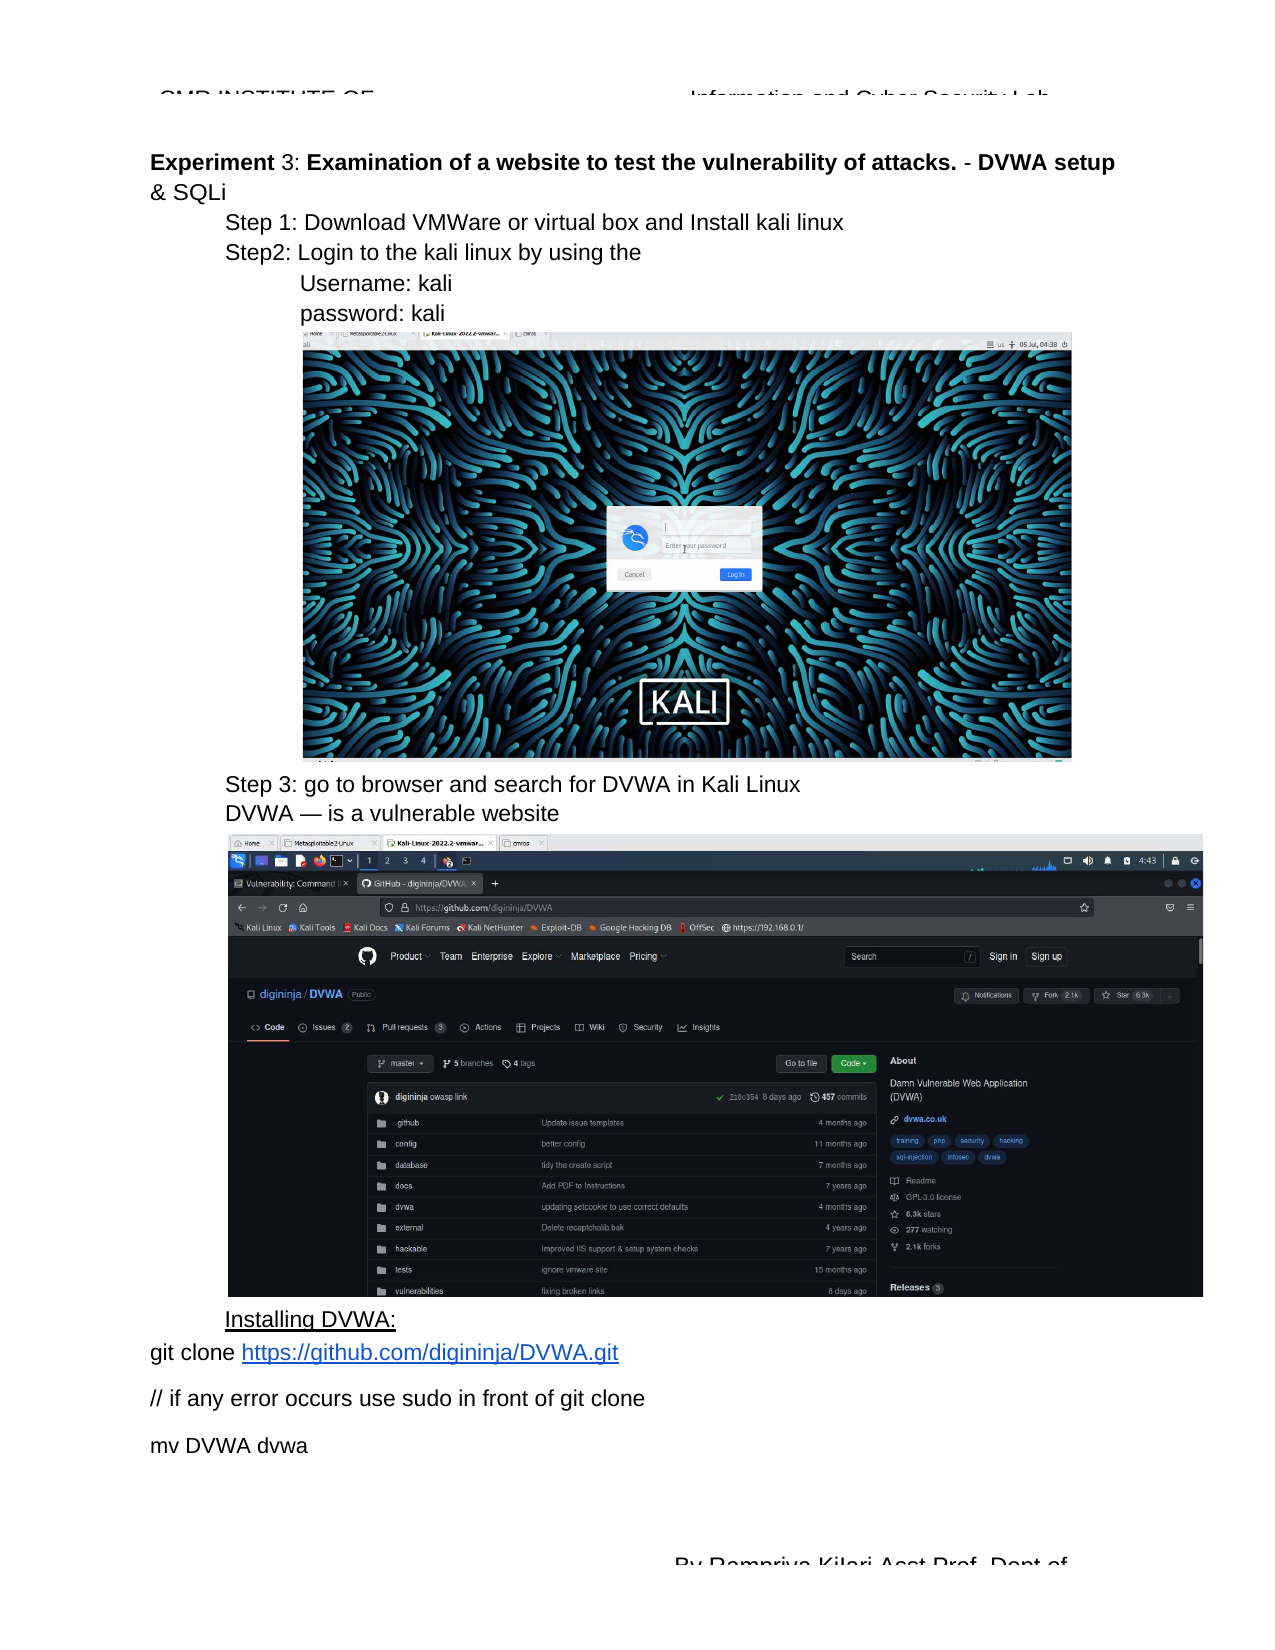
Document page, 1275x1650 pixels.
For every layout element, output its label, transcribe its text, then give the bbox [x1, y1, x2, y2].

text Step 3: go to browser and search for DVWA in Kali Linux DVWA — is a vulnerable website [225, 771, 867, 827]
text mv DVWA dvwa [150, 1433, 1214, 1458]
picture [302, 332, 1072, 762]
text Username: kali password: kali [299, 270, 454, 327]
text & SQLi [150, 178, 1214, 205]
subtitle Experiment 3: Examination of a website to test the vulnerability of attacks. - DVWA setup [150, 148, 1214, 175]
text Step 1: Download VMWare or virtual box and Install kali linux Step2: Login to the kali linux by using the [225, 208, 867, 266]
picture [228, 834, 1204, 1297]
text git clone https://github.com/digininja/DVWA.git [150, 1339, 1214, 1365]
text // if any error occurs use sudo in front of git clone [150, 1385, 1214, 1412]
